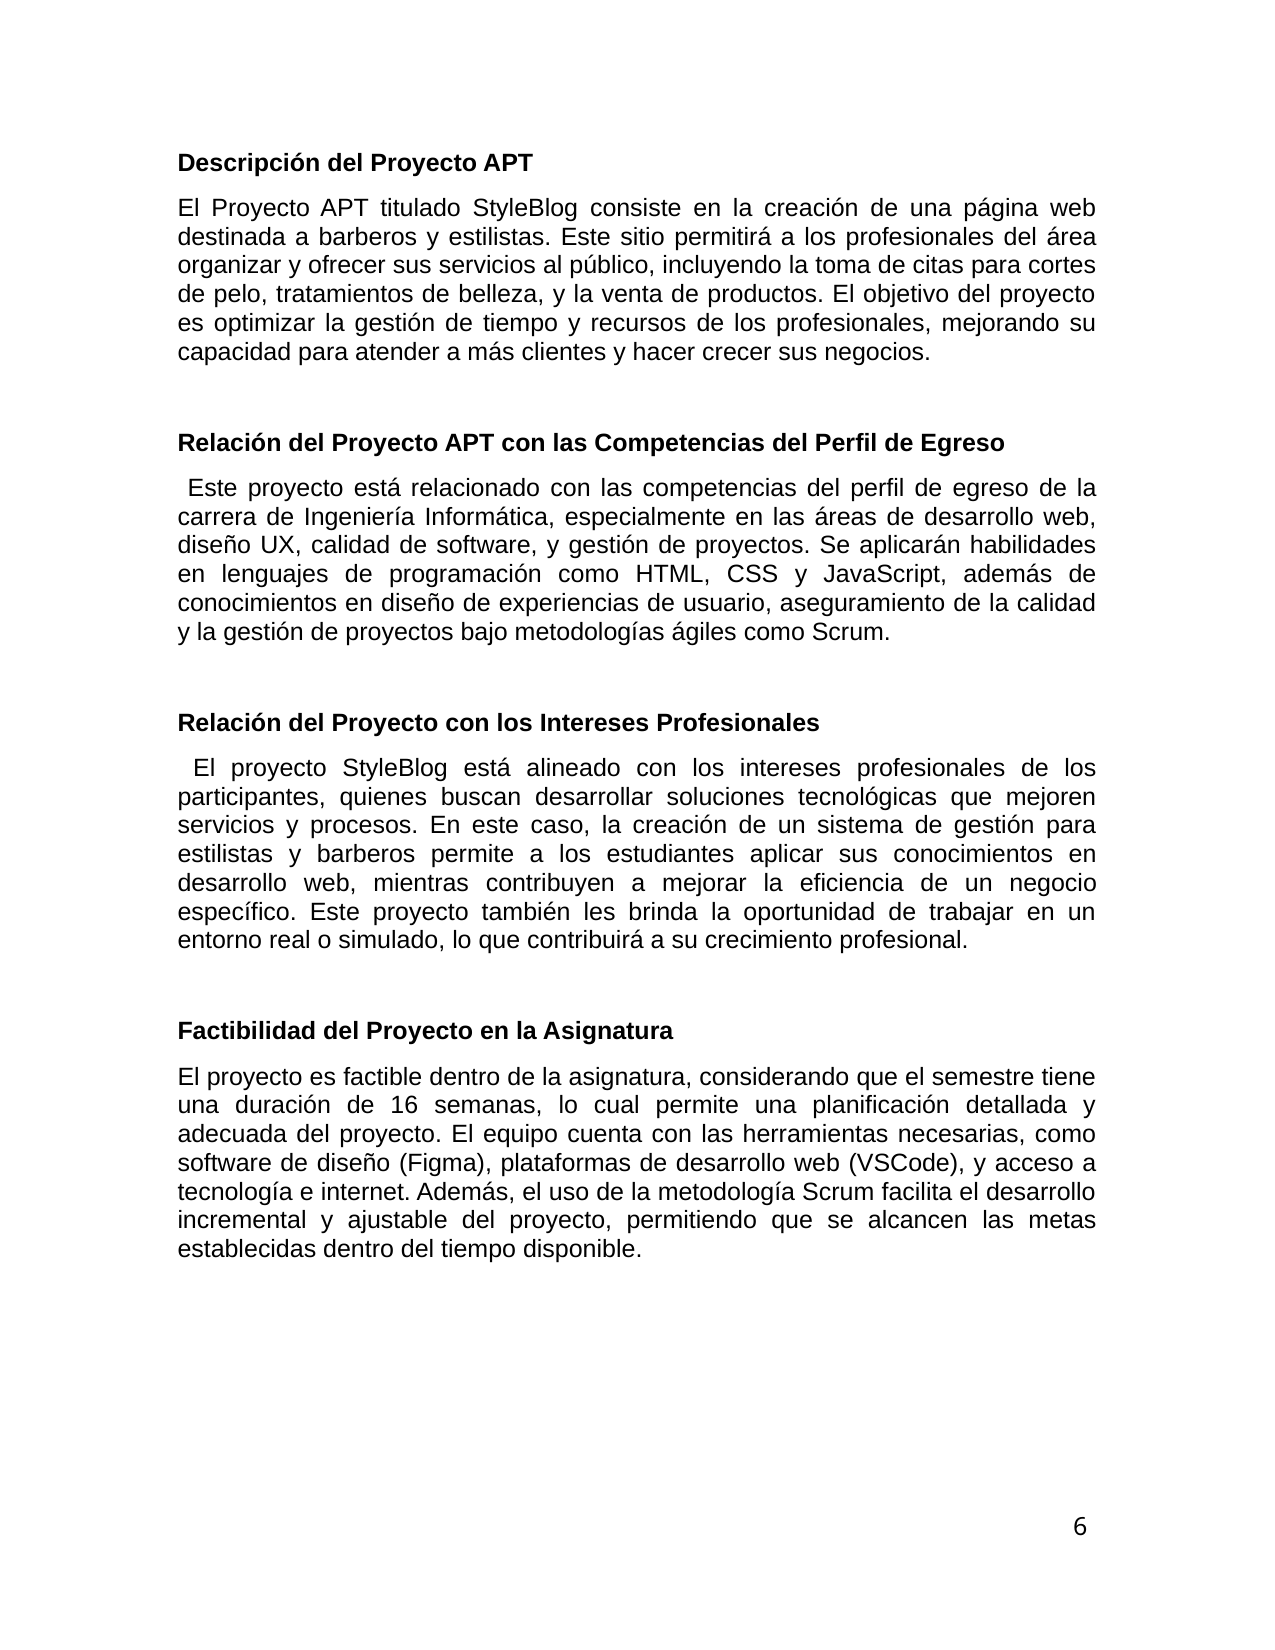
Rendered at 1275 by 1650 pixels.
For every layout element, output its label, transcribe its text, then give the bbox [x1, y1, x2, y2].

text Descripción del Proyecto APT [177, 148, 1098, 176]
text Relación del Proyecto con los Intereses Profesionales [177, 708, 1098, 736]
text Relación del Proyecto APT con las Competencias del Perfil de Egreso [177, 428, 1098, 456]
text Este proyecto está relacionado con las competencias del perfil de egreso de la carrera de Ingeniería Informática, especialmente en las áreas de desarrollo web, diseño UX, calidad de software, y gestión de proyectos. Se aplicarán habilidades en lenguajes de programación como HTML, CSS y JavaScript, además de conocimientos en diseño de experiencias de usuario, aseguramiento de la calidad y la gestión de proyectos bajo metodologías ágiles como Scrum. [177, 473, 1098, 646]
text Factibilidad del Proyecto en la Asignatura [177, 1016, 1098, 1045]
text El proyecto es factible dentro de la asignatura, considerando que el semestre tiene una duración de 16 semanas, lo cual permite una planificación detallada y adecuada del proyecto. El equipo cuenta con las herramientas necesarias, como software de diseño (Figma), plataformas de desarrollo web (VSCode), y acceso a tecnología e internet. Además, el uso de la metodología Scrum facilita el desarrollo incremental y ajustable del proyecto, permitiendo que se alcancen las metas establecidas dentro del tiempo disponible. [177, 1062, 1098, 1263]
text El proyecto StyleBlog está alineado con los intereses profesionales de los participantes, quienes buscan desarrollar soluciones tecnológicas que mejoren servicios y procesos. En este caso, la creación de un sistema de gestión para estilistas y barberos permite a los estudiantes aplicar sus conocimientos en desarrollo web, mientras contribuyen a mejorar la eficiencia de un negocio específico. Este proyecto también les brinda la oportunidad de trabajar en un entorno real o simulado, lo que contribuirá a su crecimiento profesional. [177, 753, 1098, 954]
text El Proyecto APT titulado StyleBlog consiste en la creación de una página web destinada a barberos y estilistas. Este sitio permitirá a los profesionales del área organizar y ofrecer sus servicios al público, incluyendo la toma de citas para cortes de pelo, tratamientos de belleza, y la venta de productos. El objetivo del proyecto es optimizar la gestión de tiempo y recursos de los profesionales, mejorando su capacidad para atender a más clientes y hacer crecer sus negocios. [177, 193, 1098, 366]
